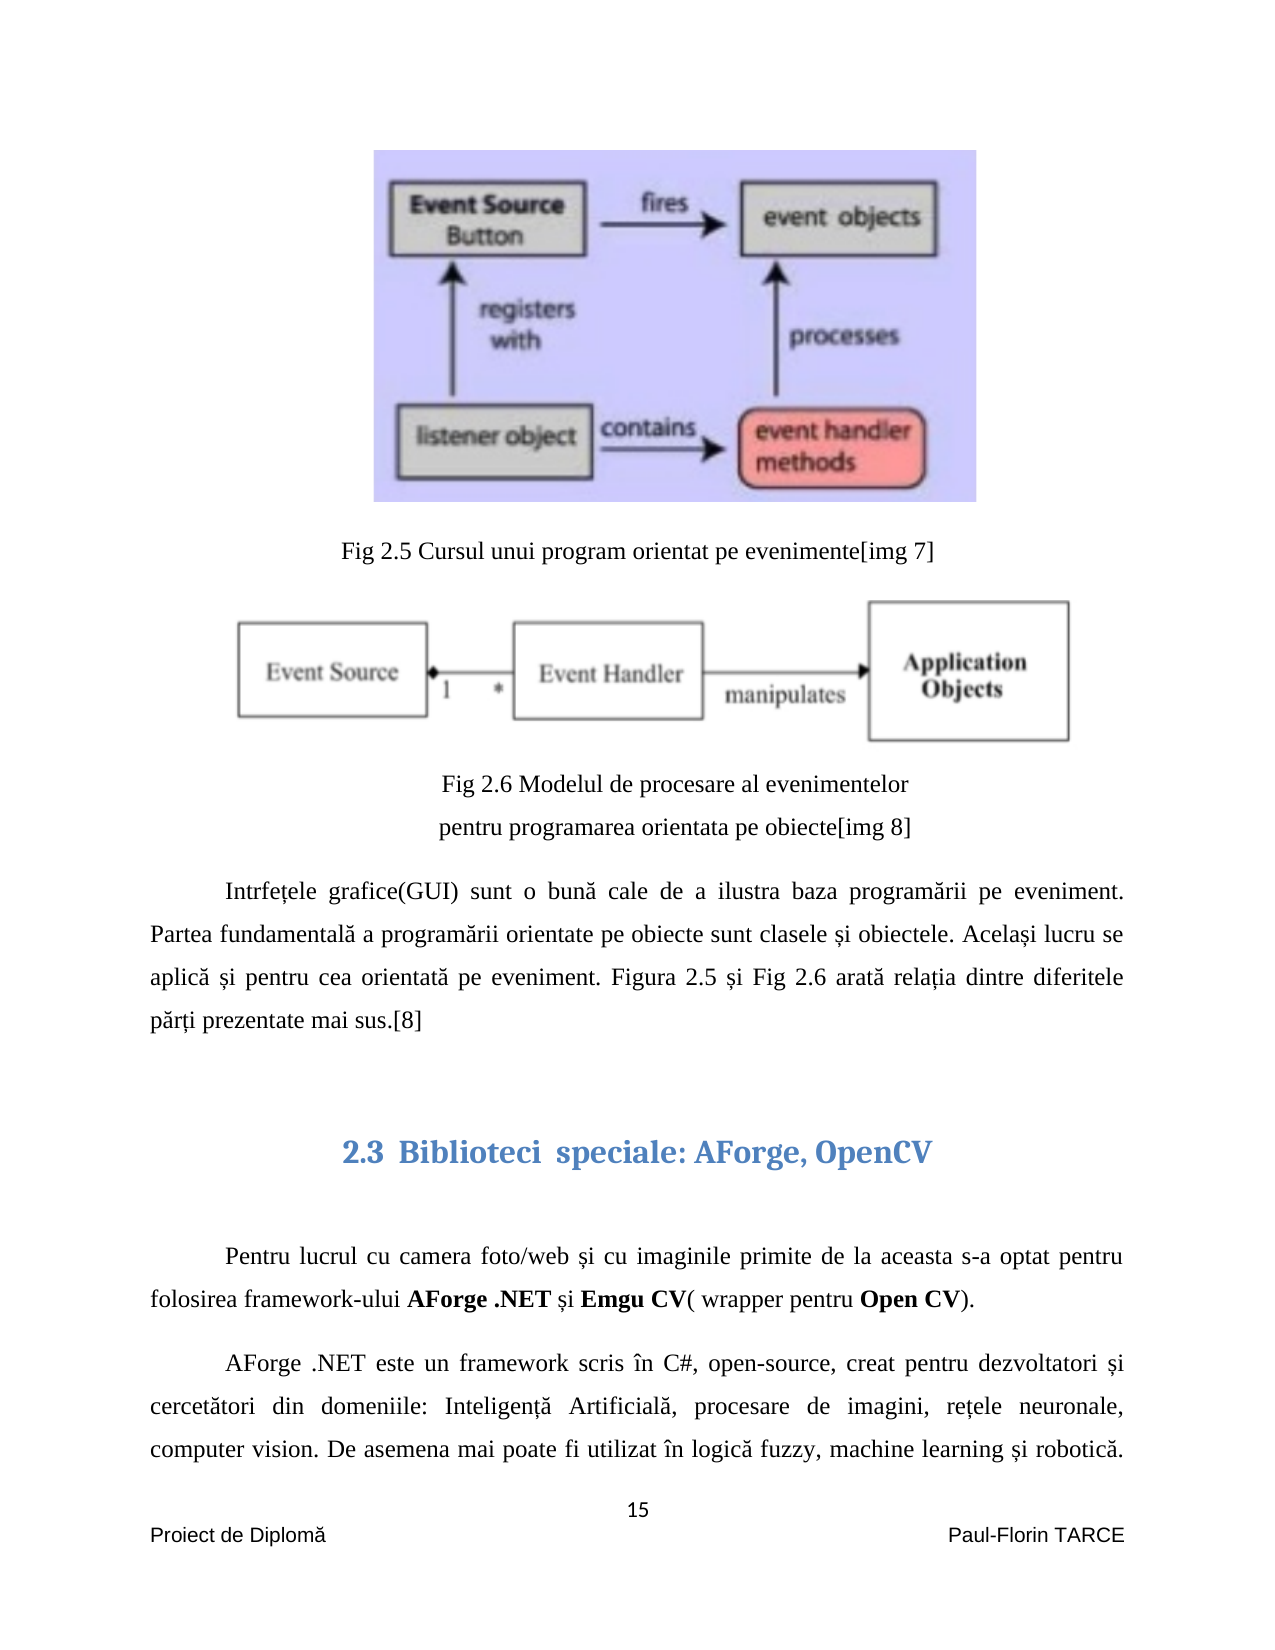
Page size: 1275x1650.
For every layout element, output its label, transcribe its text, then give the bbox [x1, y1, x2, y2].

text Intrfețele grafice(GUI) sunt o bună cale de a ilustra baza programării pe eveniment. Partea fundamentală a programării orientate pe obiecte sunt clasele și obiectele. Același lucru se aplică și pentru cea orientată pe eveniment. Figura 2.5 și Fig 2.6 arată relația dintre diferitele părți prezentate mai sus.[8] [150, 876, 1125, 1034]
list pentru programarea orientata pe obiecte[img 8] [225, 812, 1125, 841]
text Pentru lucrul cu camera foto/web și cu imaginile primite de la aceasta s-a optat pentru folosirea framework-ului AForge .NET și Emgu CV( wrapper pentru Open CV). [150, 1241, 1125, 1313]
text Fig 2.5 Cursul unui program orientat pe evenimente[img 7] [150, 536, 1125, 565]
picture [225, 600, 1087, 756]
picture [373, 150, 977, 502]
list Fig 2.6 Modelul de procesare al evenimentelor [225, 769, 1125, 798]
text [150, 1348, 1125, 1463]
subtitle 2.3 Biblioteci speciale: AForge, OpenCV [150, 1133, 1125, 1172]
